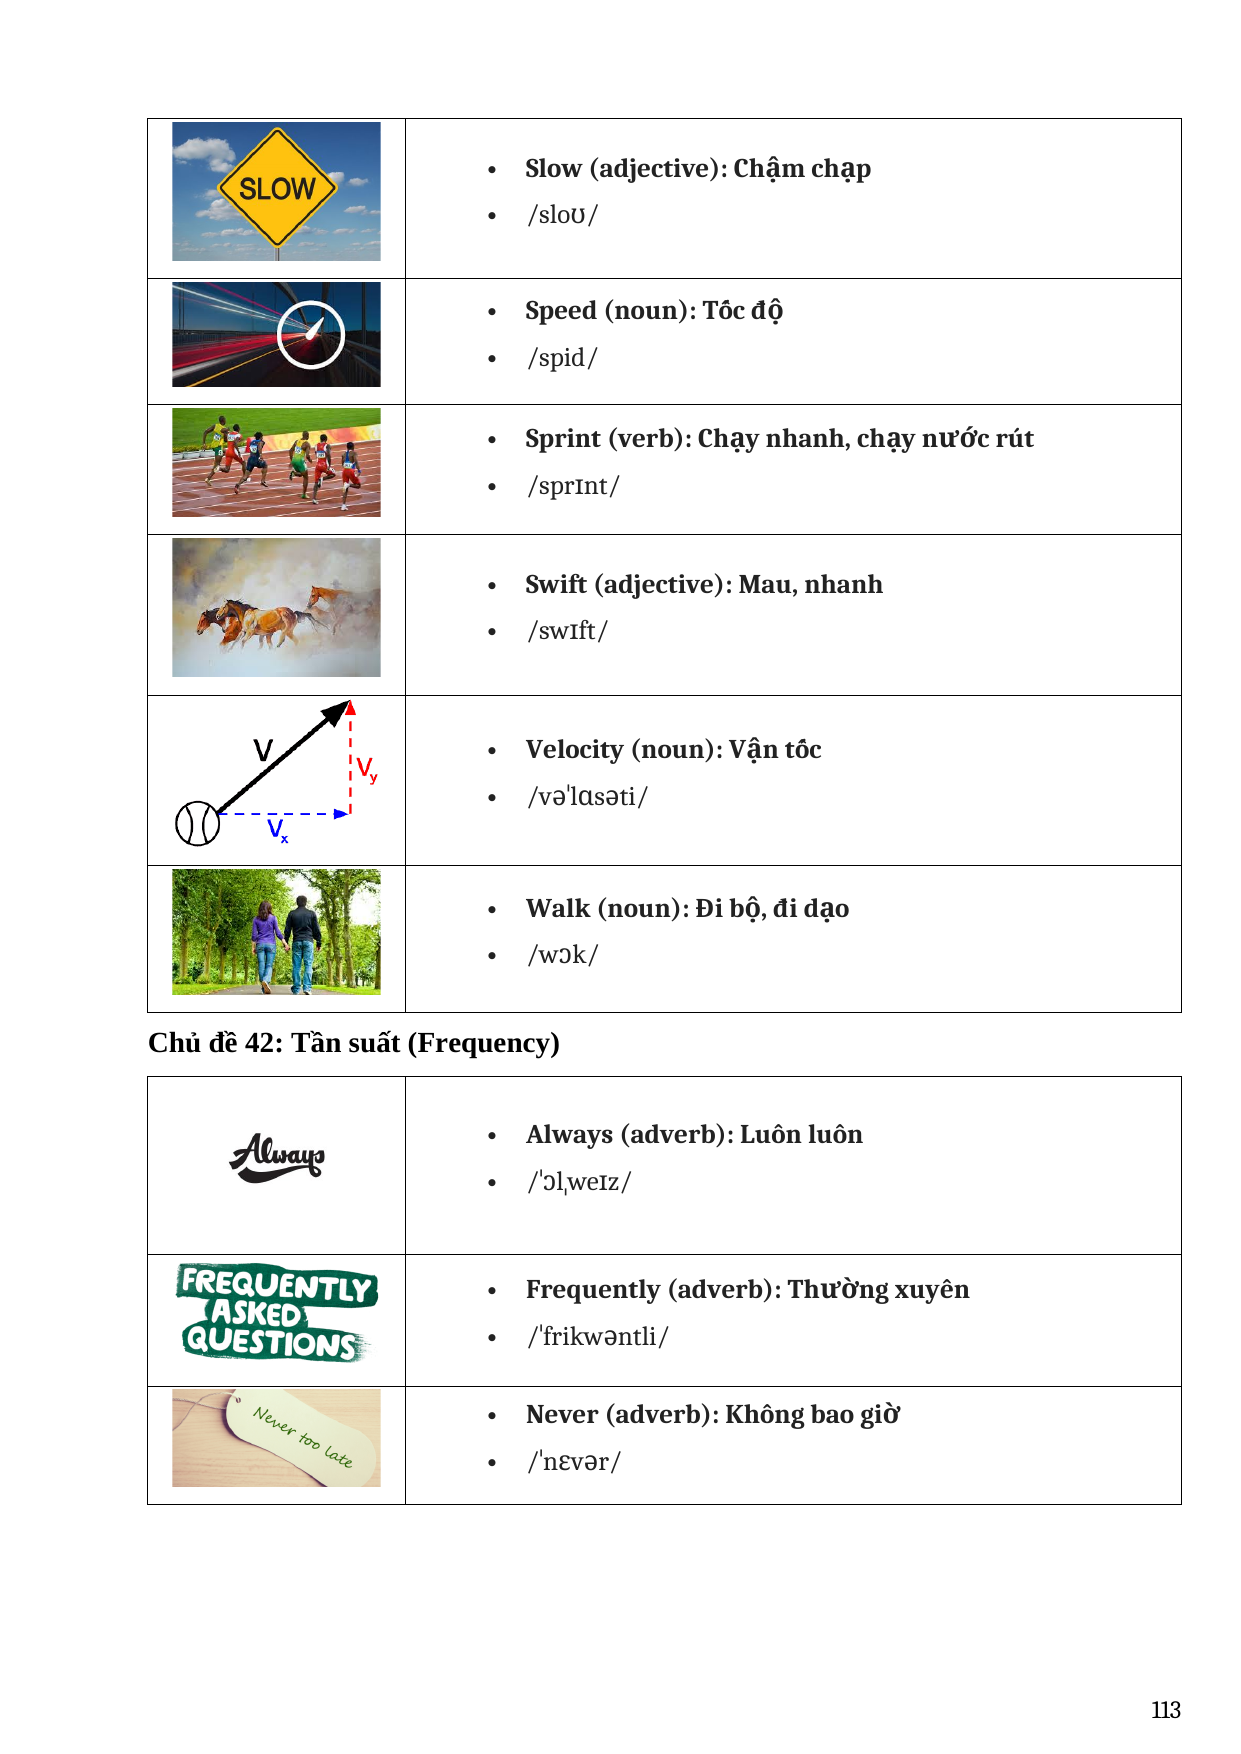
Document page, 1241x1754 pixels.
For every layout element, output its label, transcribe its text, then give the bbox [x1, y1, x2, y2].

table_cell [148, 866, 405, 1012]
table_cell [148, 696, 405, 865]
table_cell Slow (adjective): Chậm chạp /sloʊ/ [406, 119, 1181, 278]
picture [172, 122, 381, 261]
picture [172, 698, 381, 848]
table_cell Frequently (adverb): Thường xuyên /ˈfrikwəntli/ [406, 1255, 1181, 1386]
table_header Always (adverb): Luôn luôn /ˈɔlˌweɪz/ [406, 1077, 1181, 1254]
table_cell [148, 119, 405, 278]
picture [172, 1257, 381, 1369]
table_cell [148, 1387, 405, 1504]
table_cell [148, 405, 405, 534]
table_cell [148, 1255, 405, 1386]
table_cell [148, 535, 405, 694]
picture [172, 538, 381, 677]
table_cell Speed (noun): Tốc độ /spid/ [406, 279, 1181, 404]
picture [172, 408, 381, 517]
table_cell Never (adverb): Không bao giờ /ˈnɛvər/ [406, 1387, 1181, 1504]
subtitle Chủ đề 42: Tần suất (Frequency) [148, 1025, 1181, 1059]
picture [172, 1080, 381, 1237]
picture [172, 1389, 381, 1487]
picture [172, 282, 381, 387]
table_cell [148, 279, 405, 404]
table_cell Sprint (verb): Chạy nhanh, chạy nước rút /sprɪnt/ [406, 405, 1181, 534]
table_cell Walk (noun): Đi bộ, đi dạo /wɔk/ [406, 866, 1181, 1012]
picture [172, 869, 381, 995]
table_cell Velocity (noun): Vận tốc /vəˈlɑsəti/ [406, 696, 1181, 865]
table_cell Swift (adjective): Mau, nhanh /swɪft/ [406, 535, 1181, 694]
table_header [148, 1077, 405, 1254]
